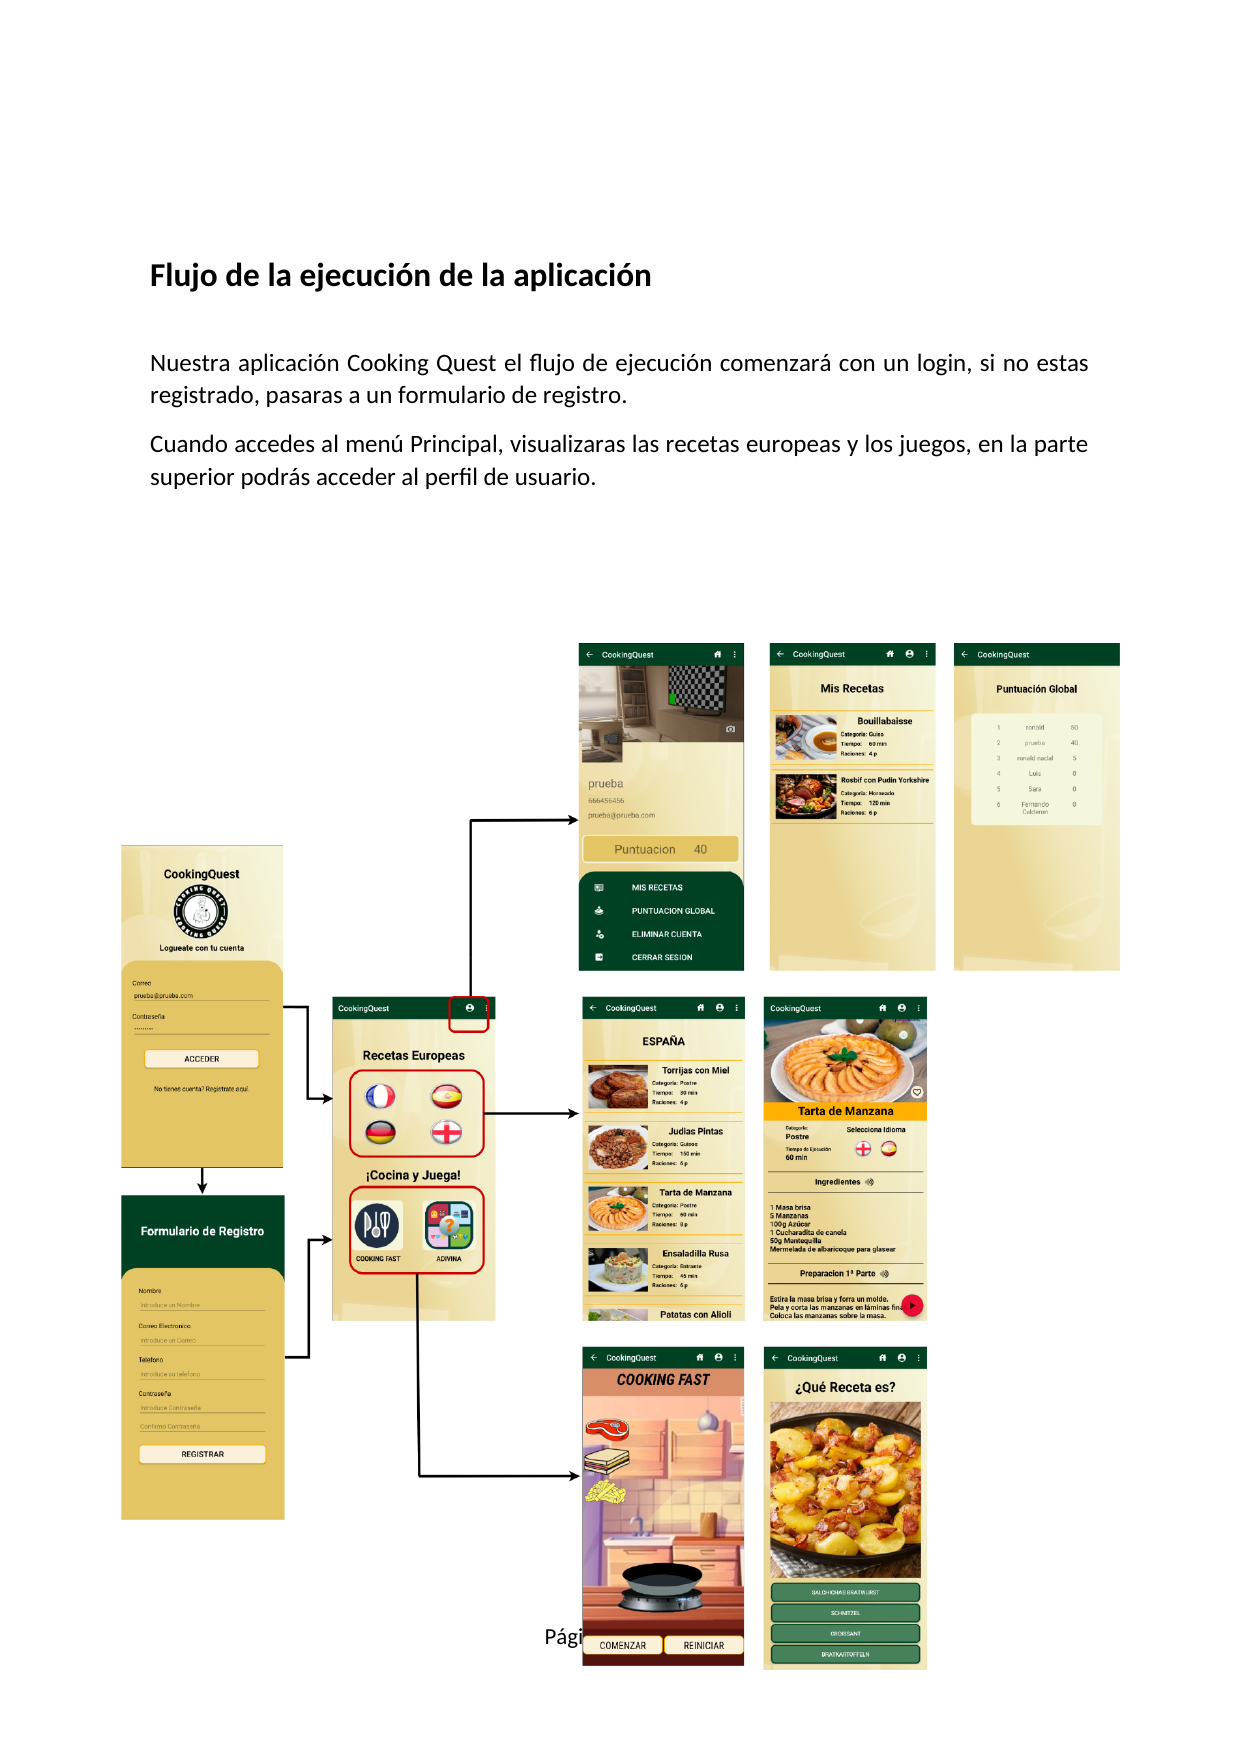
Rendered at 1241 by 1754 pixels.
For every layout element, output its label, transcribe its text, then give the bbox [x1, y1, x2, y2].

picture [105, 605, 1135, 1685]
text Cuando accedes al menú Principal, visualizaras las recetas europeas y los juegos, en la parte superior podrás acceder al perfil de usuario. [150, 428, 1090, 491]
text Nuestra aplicación Cooking Quest el flujo de ejecución comenzará con un login, si no estas registrado, pasaras a un formulario de registro. [150, 347, 1090, 410]
subtitle Flujo de la ejecución de la aplicación [150, 254, 1090, 295]
